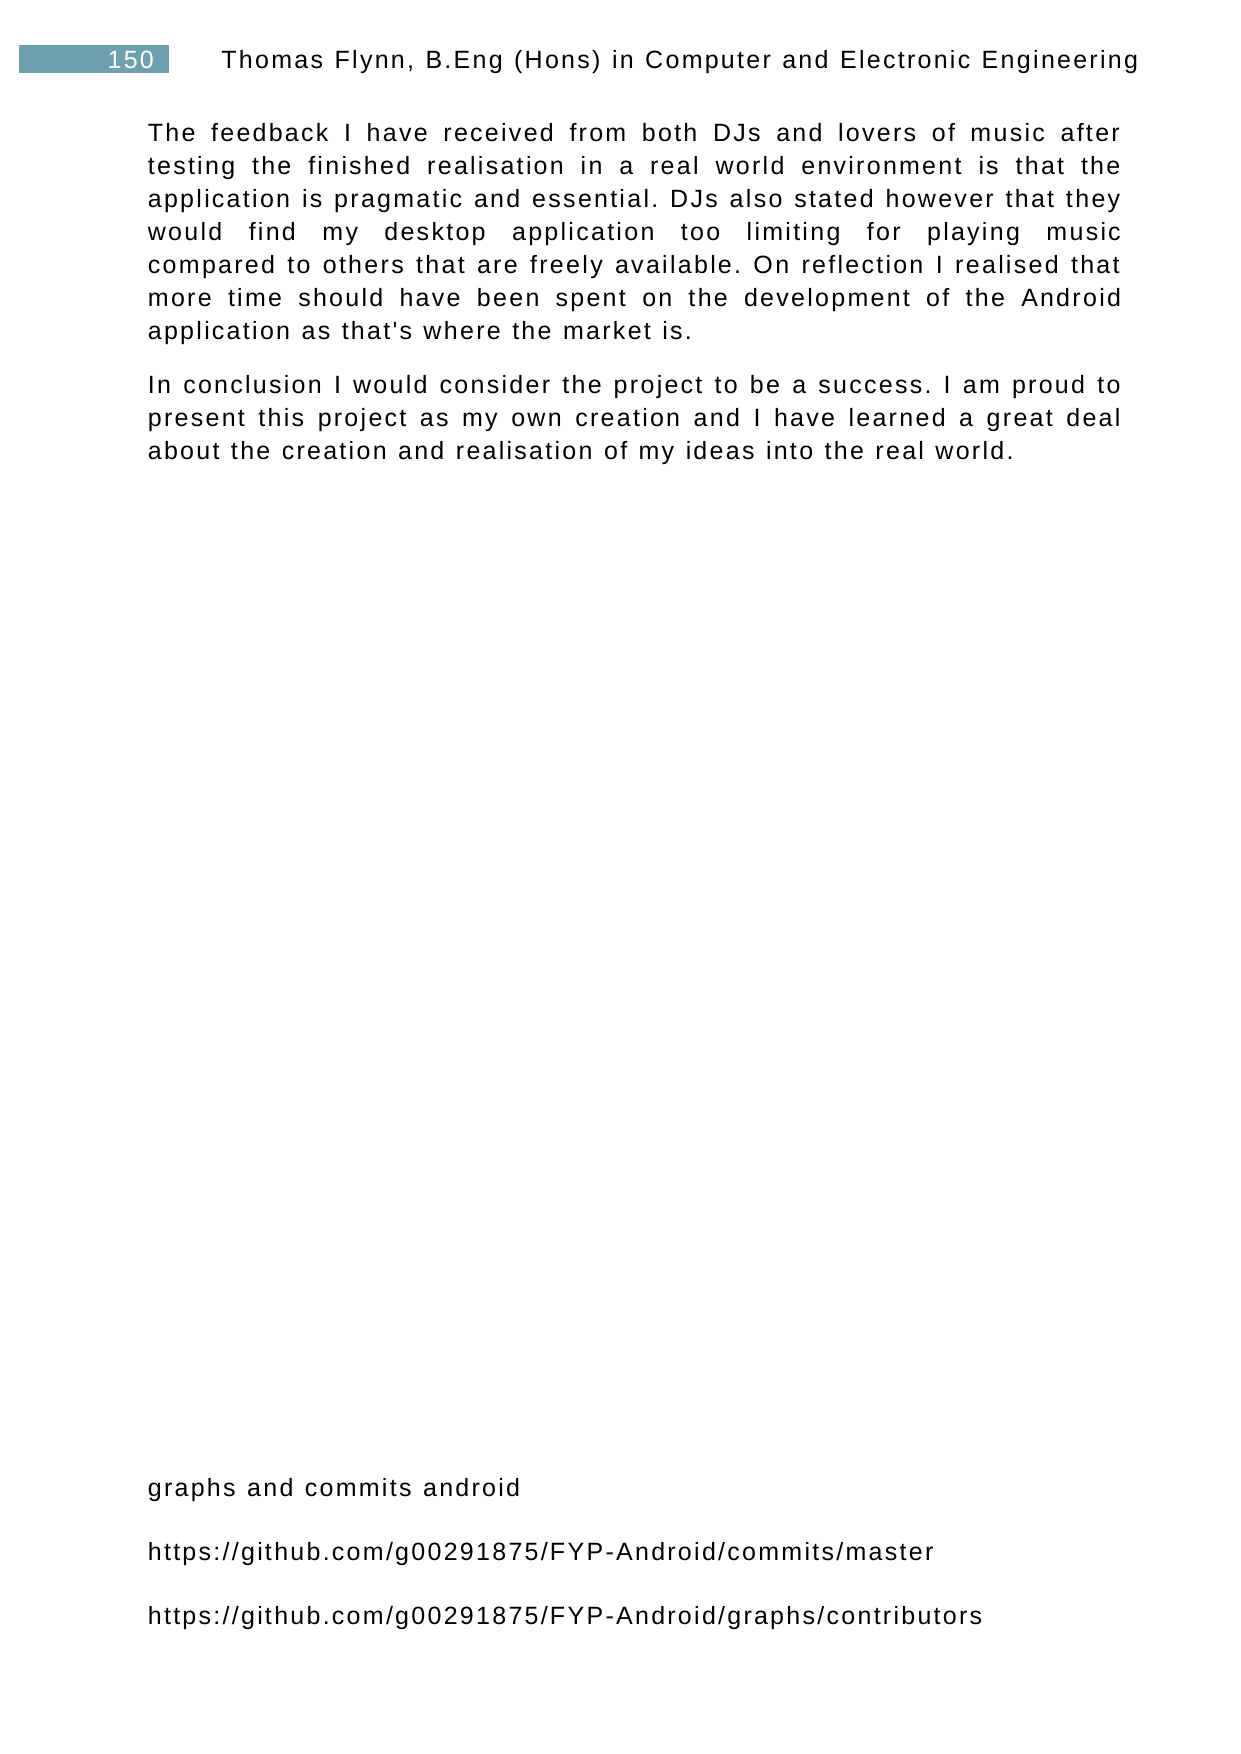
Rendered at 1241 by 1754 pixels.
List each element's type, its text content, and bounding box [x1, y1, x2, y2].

text In conclusion I would consider the project to be a success. I am proud to present this project as my own creation and I have learned a great deal about the creation and realisation of my ideas into the real world. [148, 370, 1122, 465]
text graphs and commits android [148, 1473, 1122, 1502]
text https://github.com/g00291875/FYP-Android/commits/master [148, 1537, 1122, 1566]
text https://github.com/g00291875/FYP-Android/graphs/contributors [148, 1601, 1122, 1629]
text The feedback I have received from both DJs and lovers of music after testing the finished realisation in a real world environment is that the application is pragmatic and essential. DJs also stated however that they would find my desktop application too limiting for playing music compared to others that are freely available. On reflection I realised that more time should have been spent on the development of the Android application as that's where the market is. [148, 118, 1122, 345]
